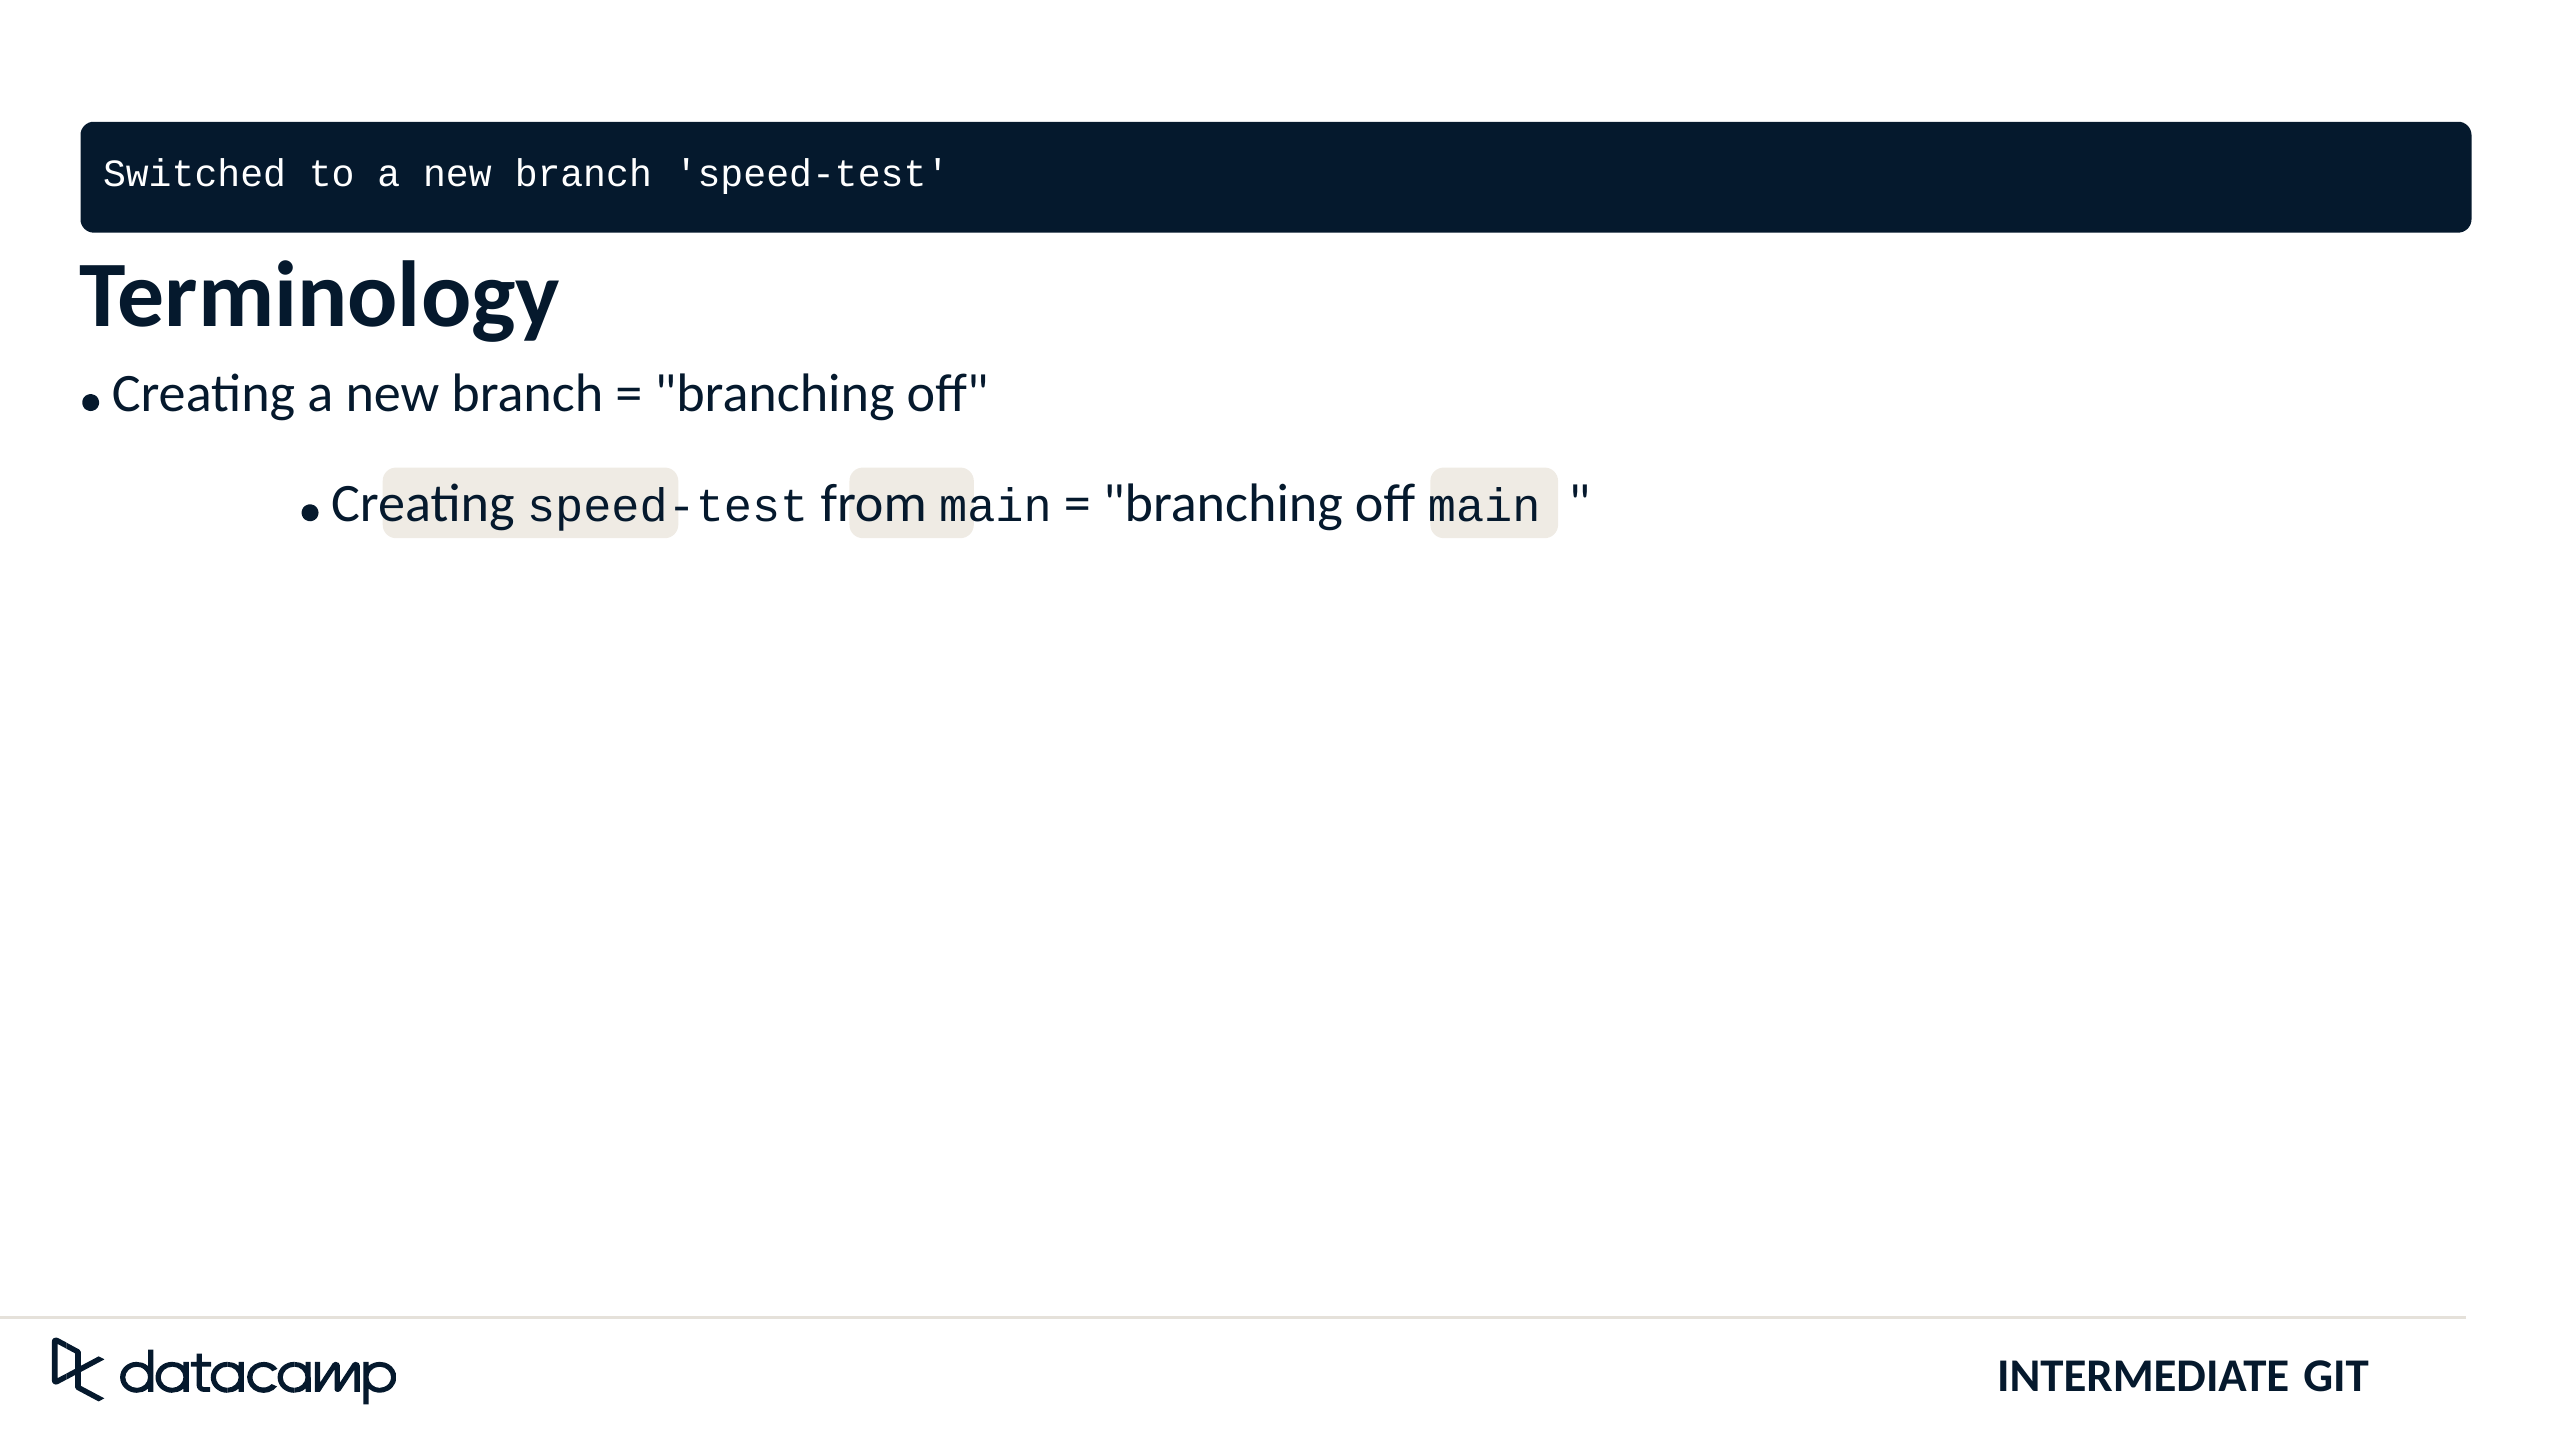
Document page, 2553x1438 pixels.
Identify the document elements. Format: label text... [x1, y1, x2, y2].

subtitle Terminology [79, 235, 2464, 349]
text Creating a new branch = "branching off" [82, 358, 2464, 425]
text Creating speed-test from main = "branching off main " [54, 469, 1590, 535]
